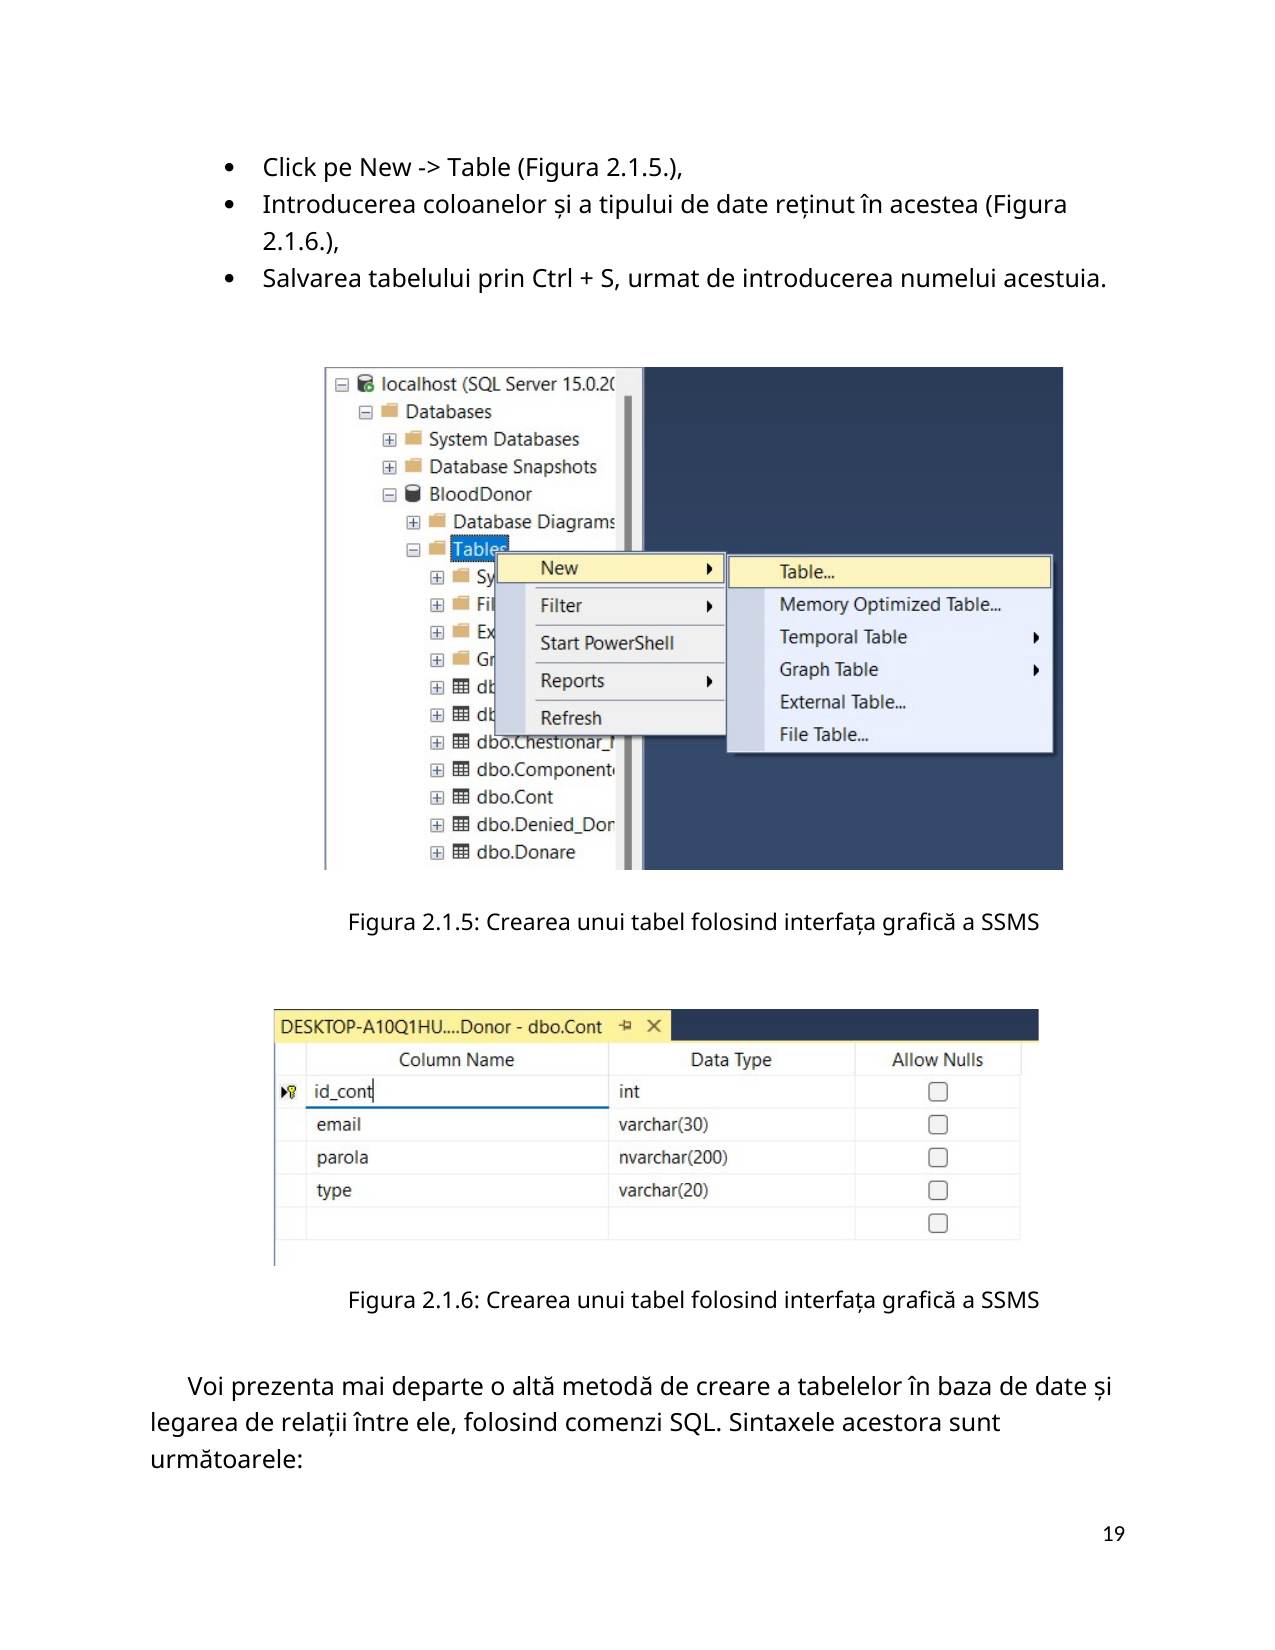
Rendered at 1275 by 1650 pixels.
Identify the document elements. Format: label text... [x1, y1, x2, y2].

list Salvarea tabelului prin Ctrl + S, urmat de introducerea numelui acestuia. [225, 260, 1125, 294]
text Voi prezenta mai departe o altă metodă de creare a tabelelor în baza de date și legarea de relații între ele, folosind comenzi SQL. Sintaxele acestora sunt următoarele: [150, 1368, 1125, 1476]
list Introducerea coloanelor și a tipului de date reținut în acestea (Figura 2.1.6.), [225, 187, 1125, 258]
list Figura 2.1.6: Crearea unui tabel folosind interfața grafică a SSMS [262, 1284, 1125, 1315]
list Figura 2.1.5: Crearea unui tabel folosind interfața grafică a SSMS [262, 906, 1125, 937]
list Click pe New -> Table (Figura 2.1.5.), [225, 150, 1125, 184]
picture [324, 367, 1064, 870]
picture [273, 1009, 1039, 1266]
